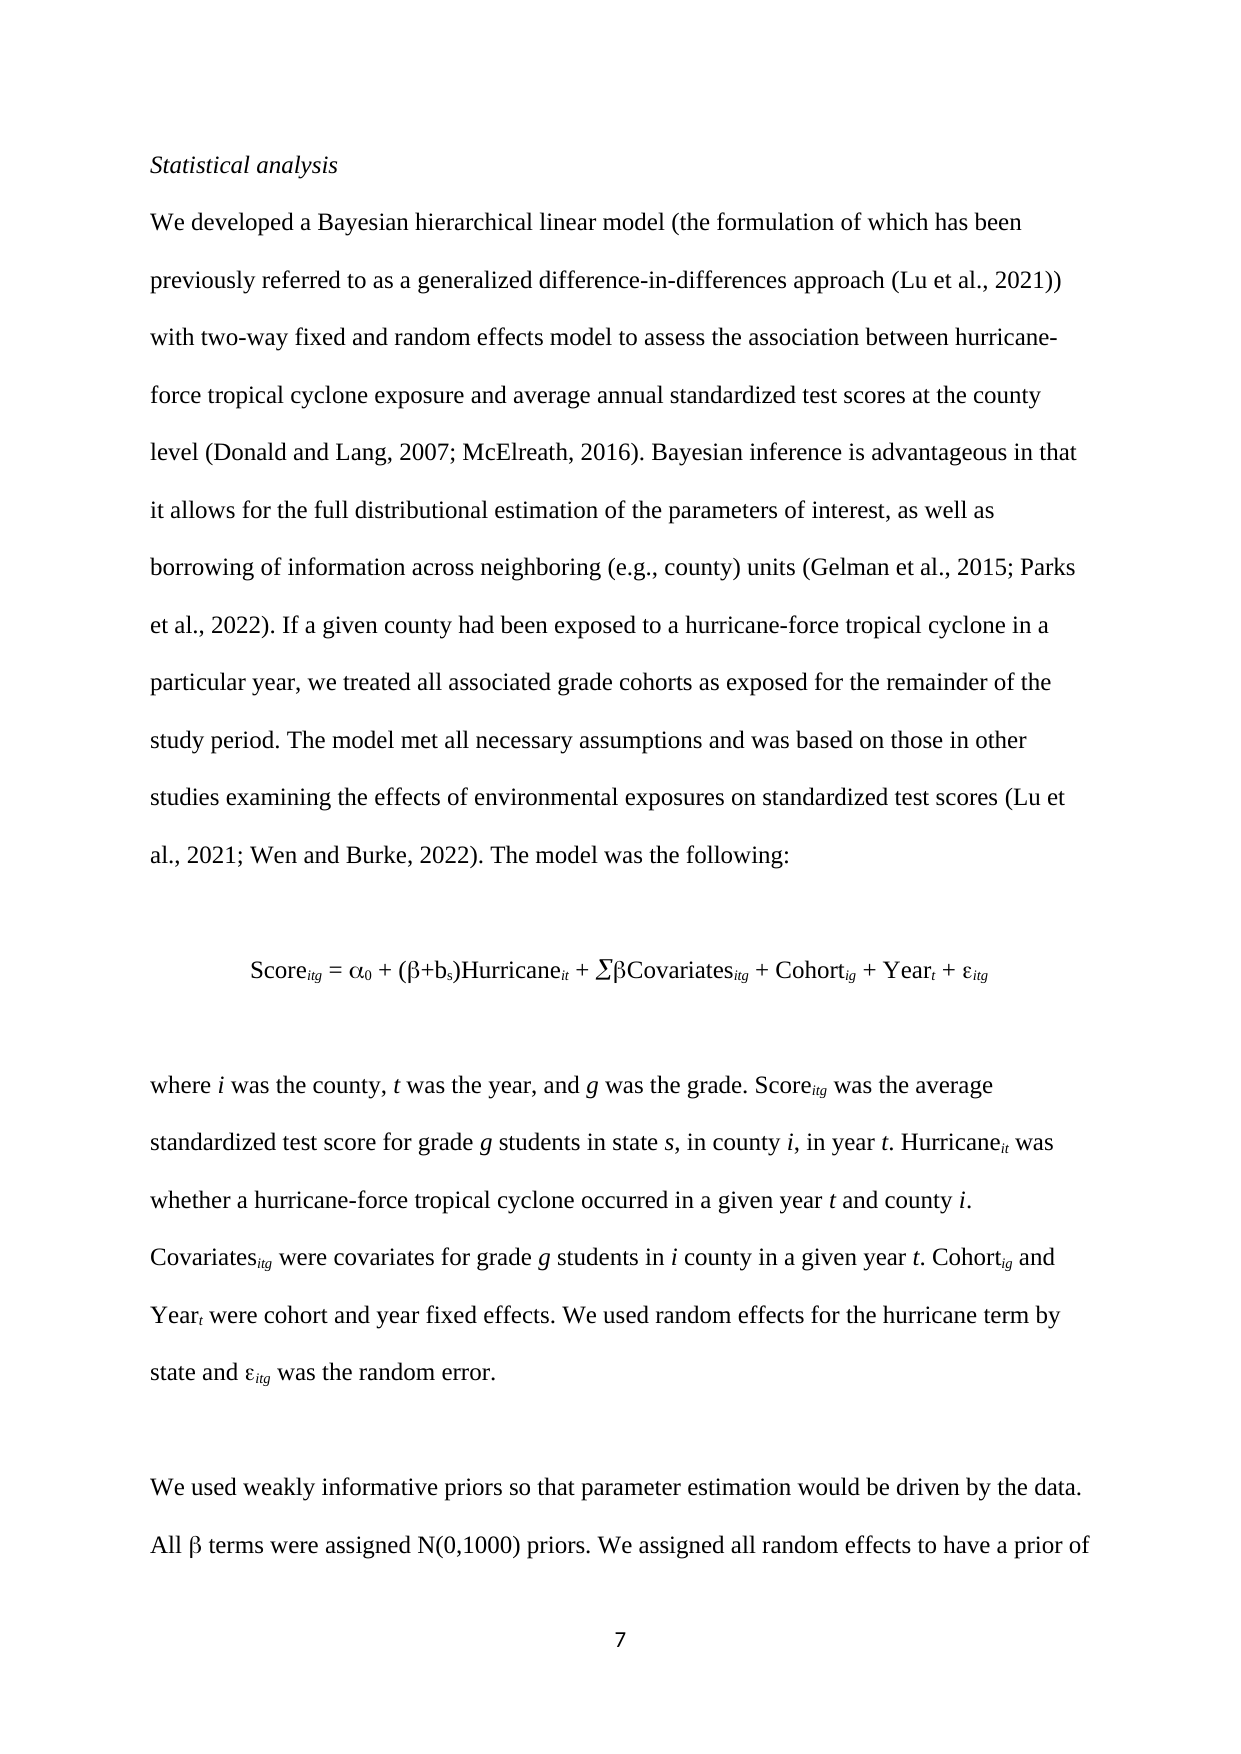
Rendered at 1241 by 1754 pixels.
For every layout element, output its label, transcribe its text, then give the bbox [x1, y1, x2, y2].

text Statistical analysis [150, 150, 1090, 179]
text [150, 1472, 1090, 1559]
text We developed a Bayesian hierarchical linear model (the formulation of which has been previously referred to as a generalized difference-in-differences approach (Lu et al., 2021)) with two-way fixed and random effects model to assess the association between hurricane-force tropical cyclone exposure and average annual standardized test scores at the county level (Donald and Lang, 2007; McElreath, 2016). Bayesian inference is advantageous in that it allows for the full distributional estimation of the parameters of interest, as well as borrowing of information across neighboring (e.g., county) units (Gelman et al., 2015; Parks et al., 2022). If a given county had been exposed to a hurricane-force tropical cyclone in a particular year, we treated all associated grade cohorts as exposed for the remainder of the study period. The model met all necessary assumptions and was based on those in other studies examining the effects of environmental exposures on standardized test scores (Lu et al., 2021; Wen and Burke, 2022). The model was the following: [150, 207, 1090, 869]
text Scoreitg = 0 + (+bs)Hurricaneit + Covariatesitg + Cohortig + Yeart + itg [150, 955, 1090, 984]
text where i was the county, t was the year, and g was the grade. Scoreitg was the average standardized test score for grade g students in state s, in county i, in year t. Hurricaneit was whether a hurricane-force tropical cyclone occurred in a given year t and county i. Covariatesitg were covariates for grade g students in i county in a given year t. Cohortig and Yeart were cohort and year fixed effects. We used random effects for the hurricane term by state and itg was the random error. [150, 1070, 1090, 1386]
